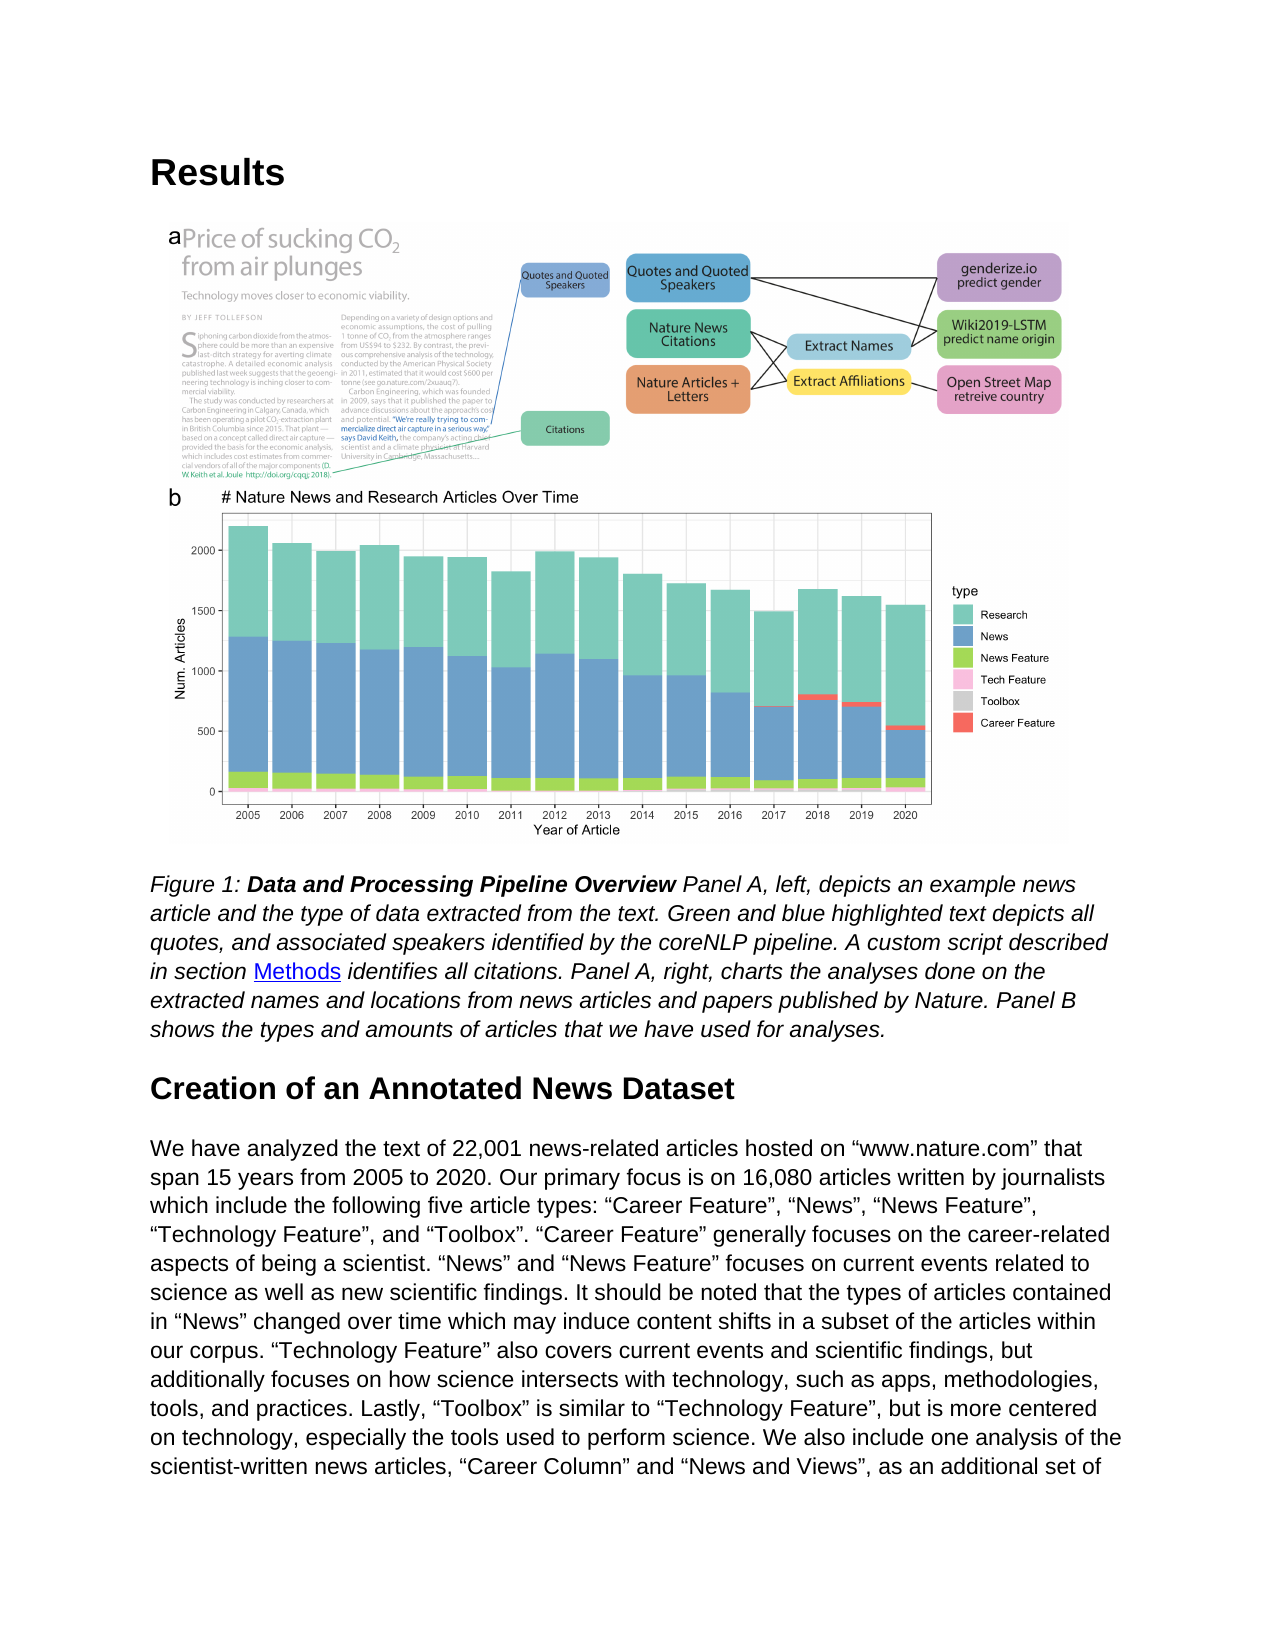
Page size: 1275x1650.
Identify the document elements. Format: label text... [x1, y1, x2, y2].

subtitle Results [150, 150, 1125, 193]
picture [168, 222, 1069, 844]
subtitle Creation of an Annotated News Dataset [150, 1070, 1125, 1106]
text Figure 1: Data and Processing Pipeline Overview Panel A, left, depicts an example news article and the type of data extracted from the text. Green and blue highlighted text depicts all quotes, and associated speakers identified by the coreNLP pipeline. A custom script described in section Methods identifies all citations. Panel A, right, charts the analyses done on the extracted names and locations from news articles and papers published by Nature. Panel B shows the types and amounts of articles that we have used for analyses. [150, 871, 1125, 1042]
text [150, 1134, 1125, 1479]
